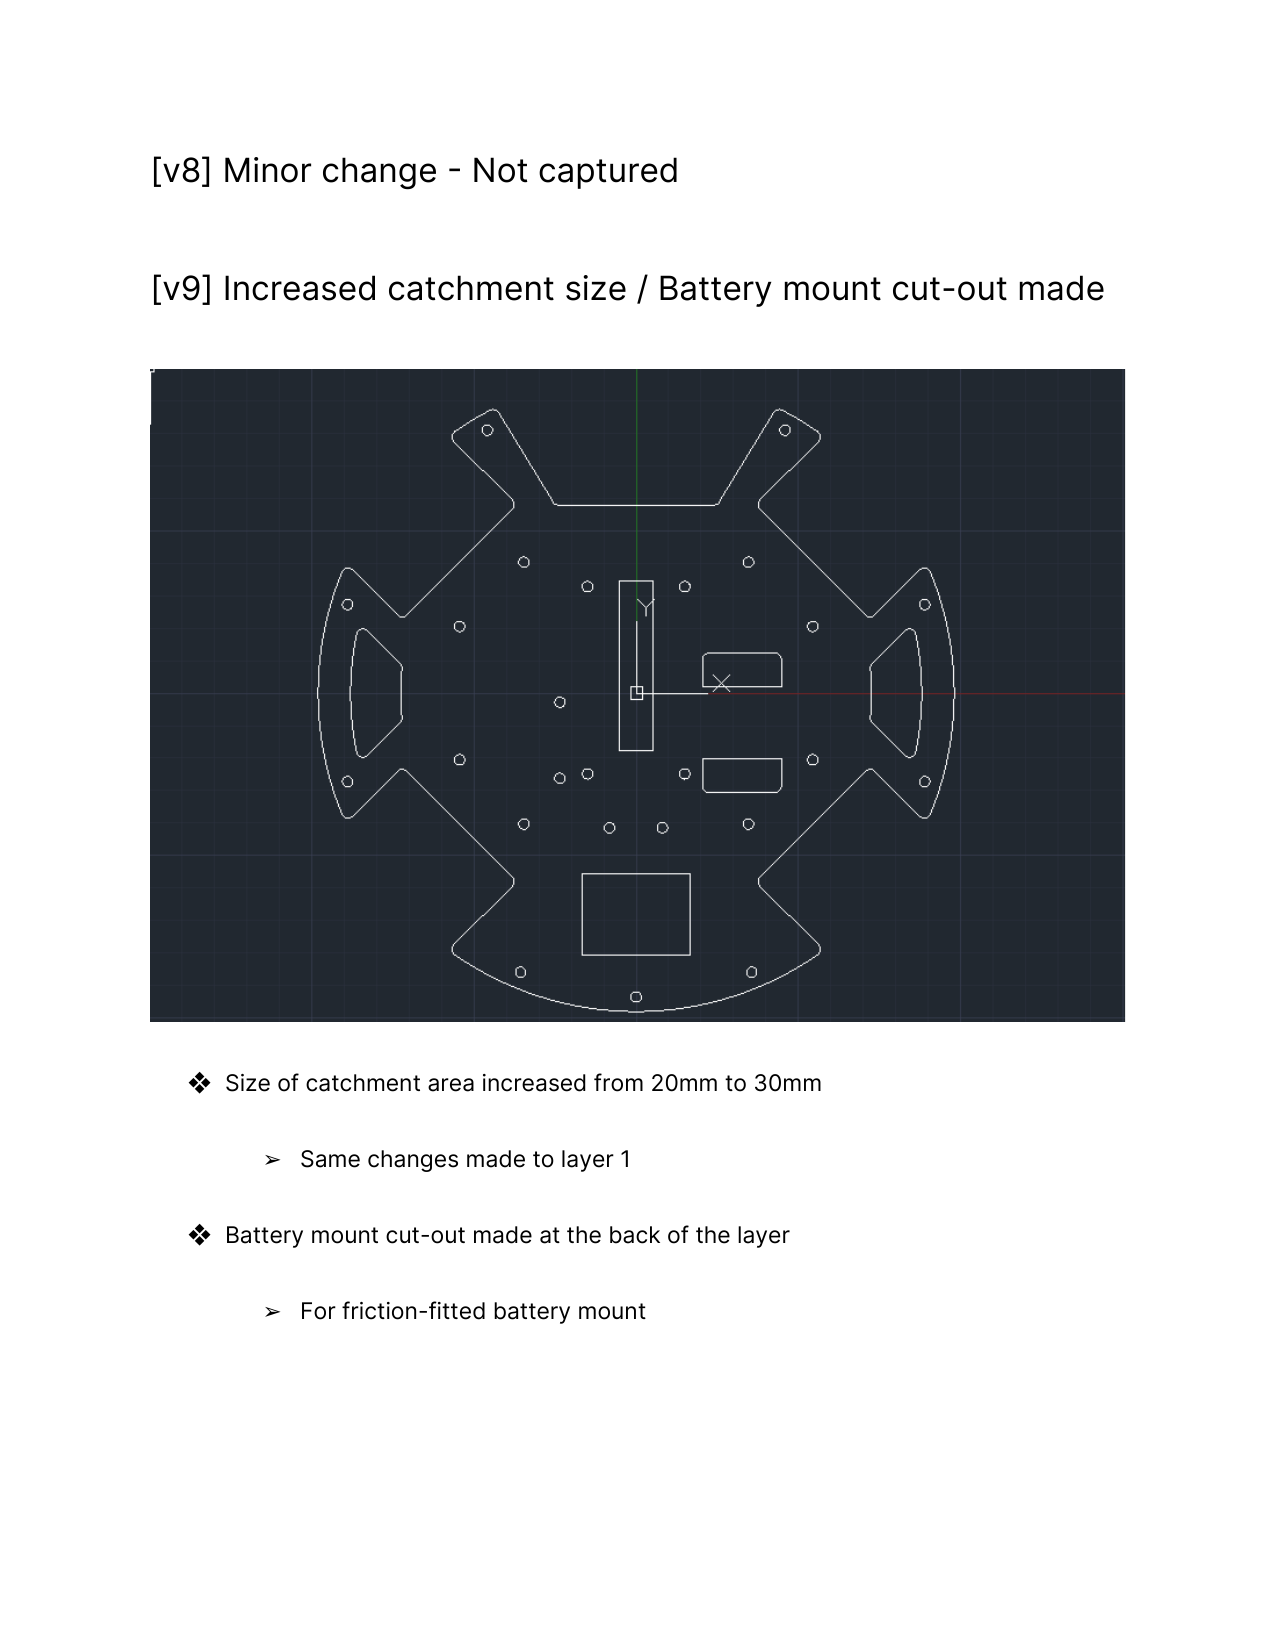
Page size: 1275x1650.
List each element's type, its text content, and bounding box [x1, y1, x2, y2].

subtitle [v9] Increased catchment size / Battery mount cut-out made [150, 268, 1125, 308]
list For friction-fitted battery mount [262, 1298, 1125, 1325]
list Size of catchment area increased from 20mm to 30mm [187, 1069, 1125, 1097]
list Same changes made to layer 1 [262, 1145, 1125, 1173]
list Battery mount cut-out made at the back of the layer [187, 1221, 1125, 1249]
picture [150, 369, 1125, 1022]
subtitle [v8] Minor change - Not captured [150, 150, 1125, 190]
